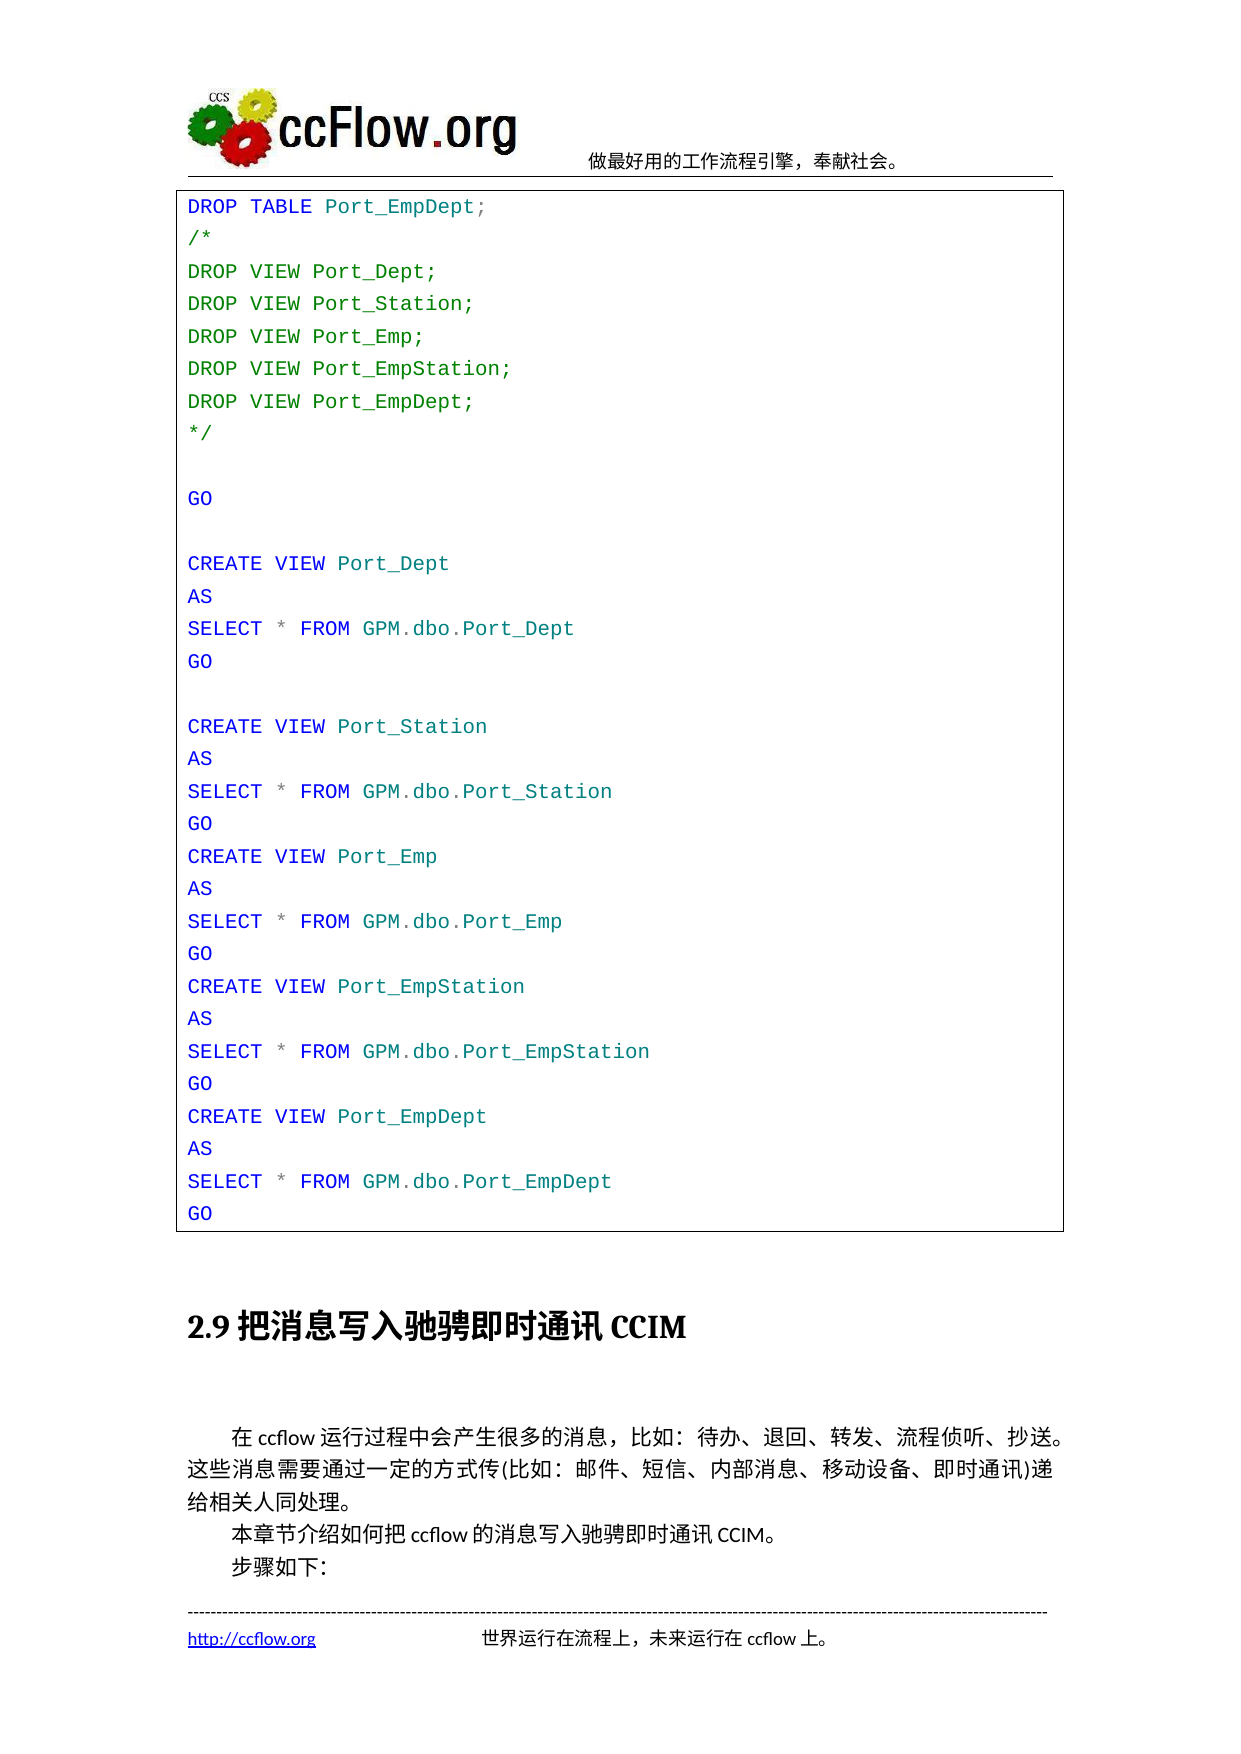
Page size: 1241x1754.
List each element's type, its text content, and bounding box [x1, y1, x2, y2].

text 在ccflow运行过程中会产生很多的消息，比如：待办、退回、转发、流程侦听、抄送。这些消息需要通过一定的方式传(比如：邮件、短信、内部消息、移动设备、即时通讯)递给相关人同处理。 [187, 1419, 1053, 1517]
picture [187, 88, 521, 169]
text 本章节介绍如何把ccflow的消息写入驰骋即时通讯CCIM。 [187, 1517, 1053, 1549]
subtitle 2.9 把消息写入驰骋即时通讯CCIM [187, 1292, 1053, 1357]
text 步骤如下： [187, 1549, 1053, 1582]
